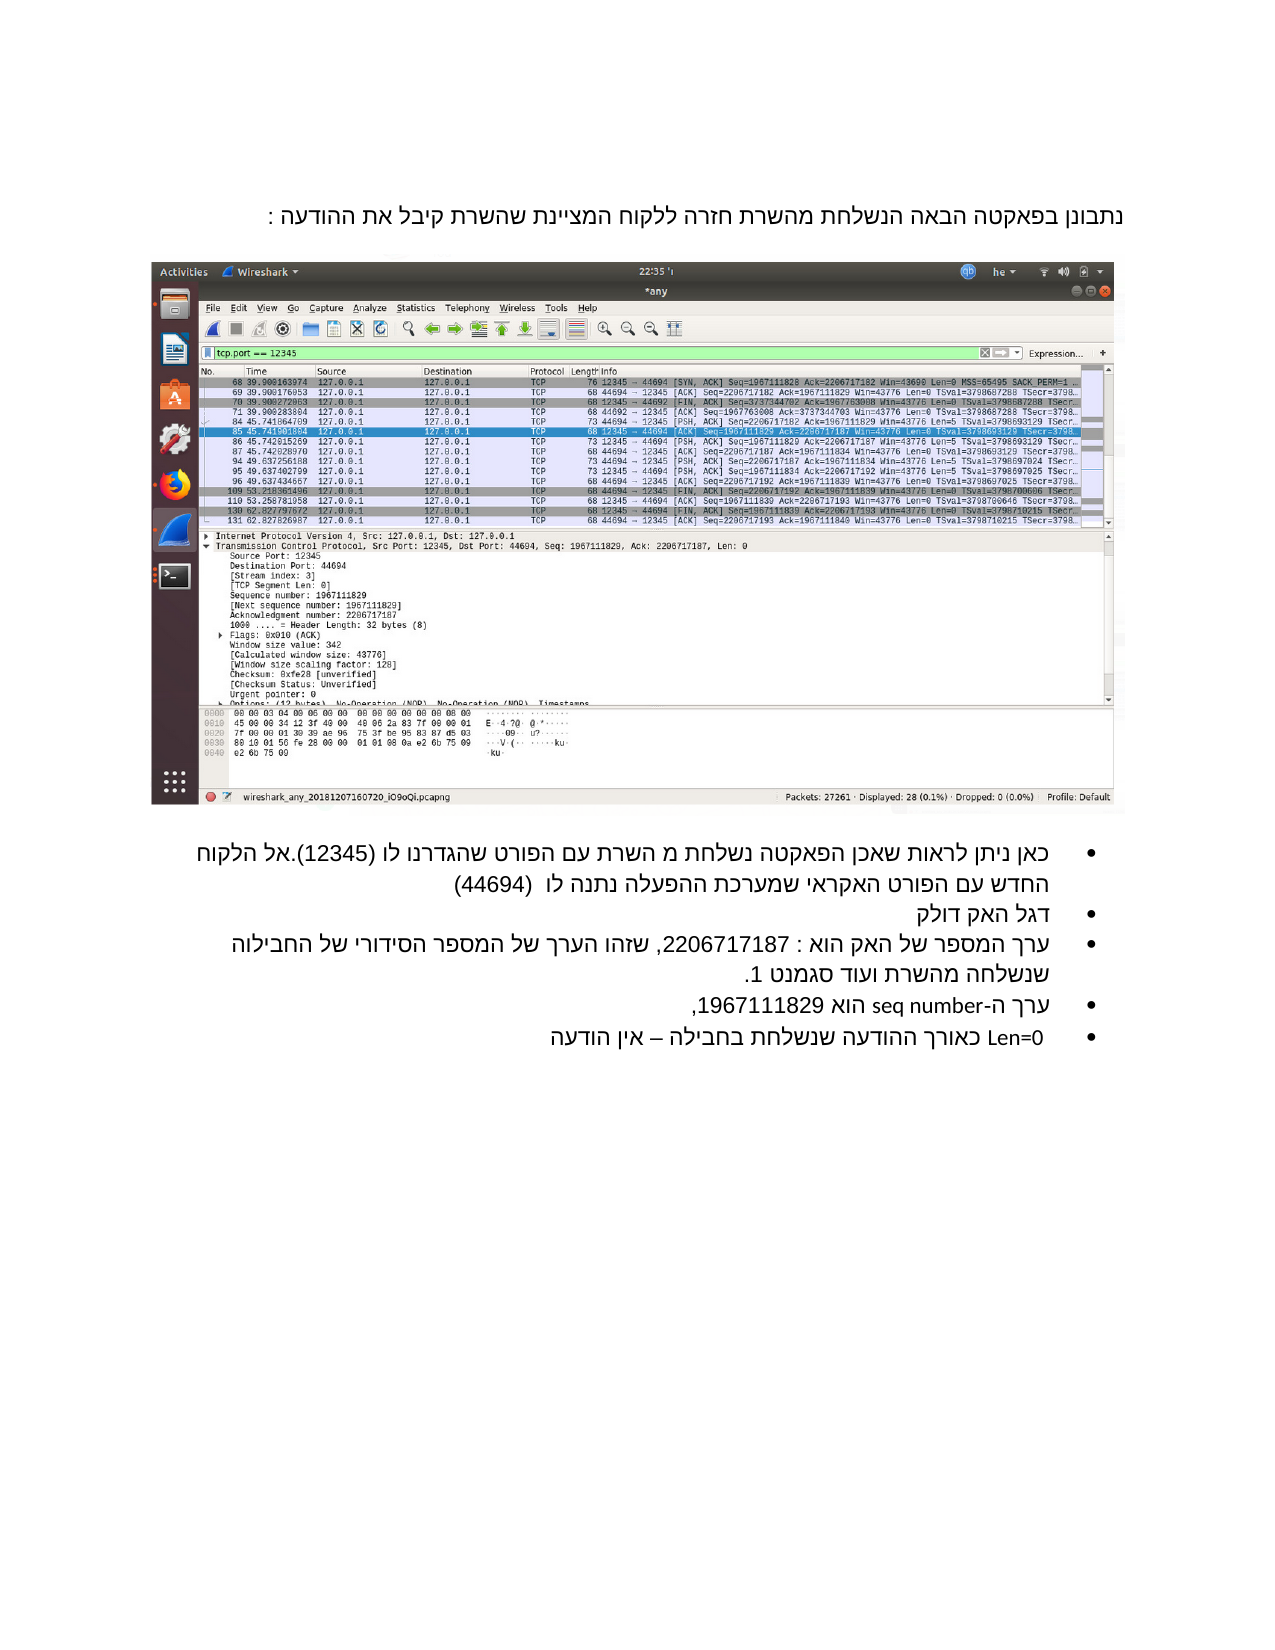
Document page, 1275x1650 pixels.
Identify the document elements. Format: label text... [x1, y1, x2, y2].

text נתבונן בפאקטה הבאה הנשלחת מהשרת חזרה ללקוח המציינת שהשרת קיבל את ההודעה : [150, 203, 1125, 229]
list ערך המספר של האק הוא : 2206717187, שזהו הערך של המספר הסידורי של החבילוה שנשלחה מהשרת ועוד סגמנט 1. [150, 931, 1087, 987]
picture [150, 254, 1125, 816]
list דגל האק דולק [150, 901, 1087, 927]
list ערך ה-seq number הוא 1967111829, [150, 991, 1087, 1019]
list כאן ניתן לראות שאכן הפאקטה נשלחת מ השרת עם הפורט שהגדרנו לו (12345).אל הלקוח החדש עם הפורט האקראי שמערכת ההפעלה נתנה לו (44694) [150, 840, 1087, 897]
list Len=0 כאורך ההודעה שנשלחת בחבילה – אין הודעה [150, 1023, 1087, 1052]
